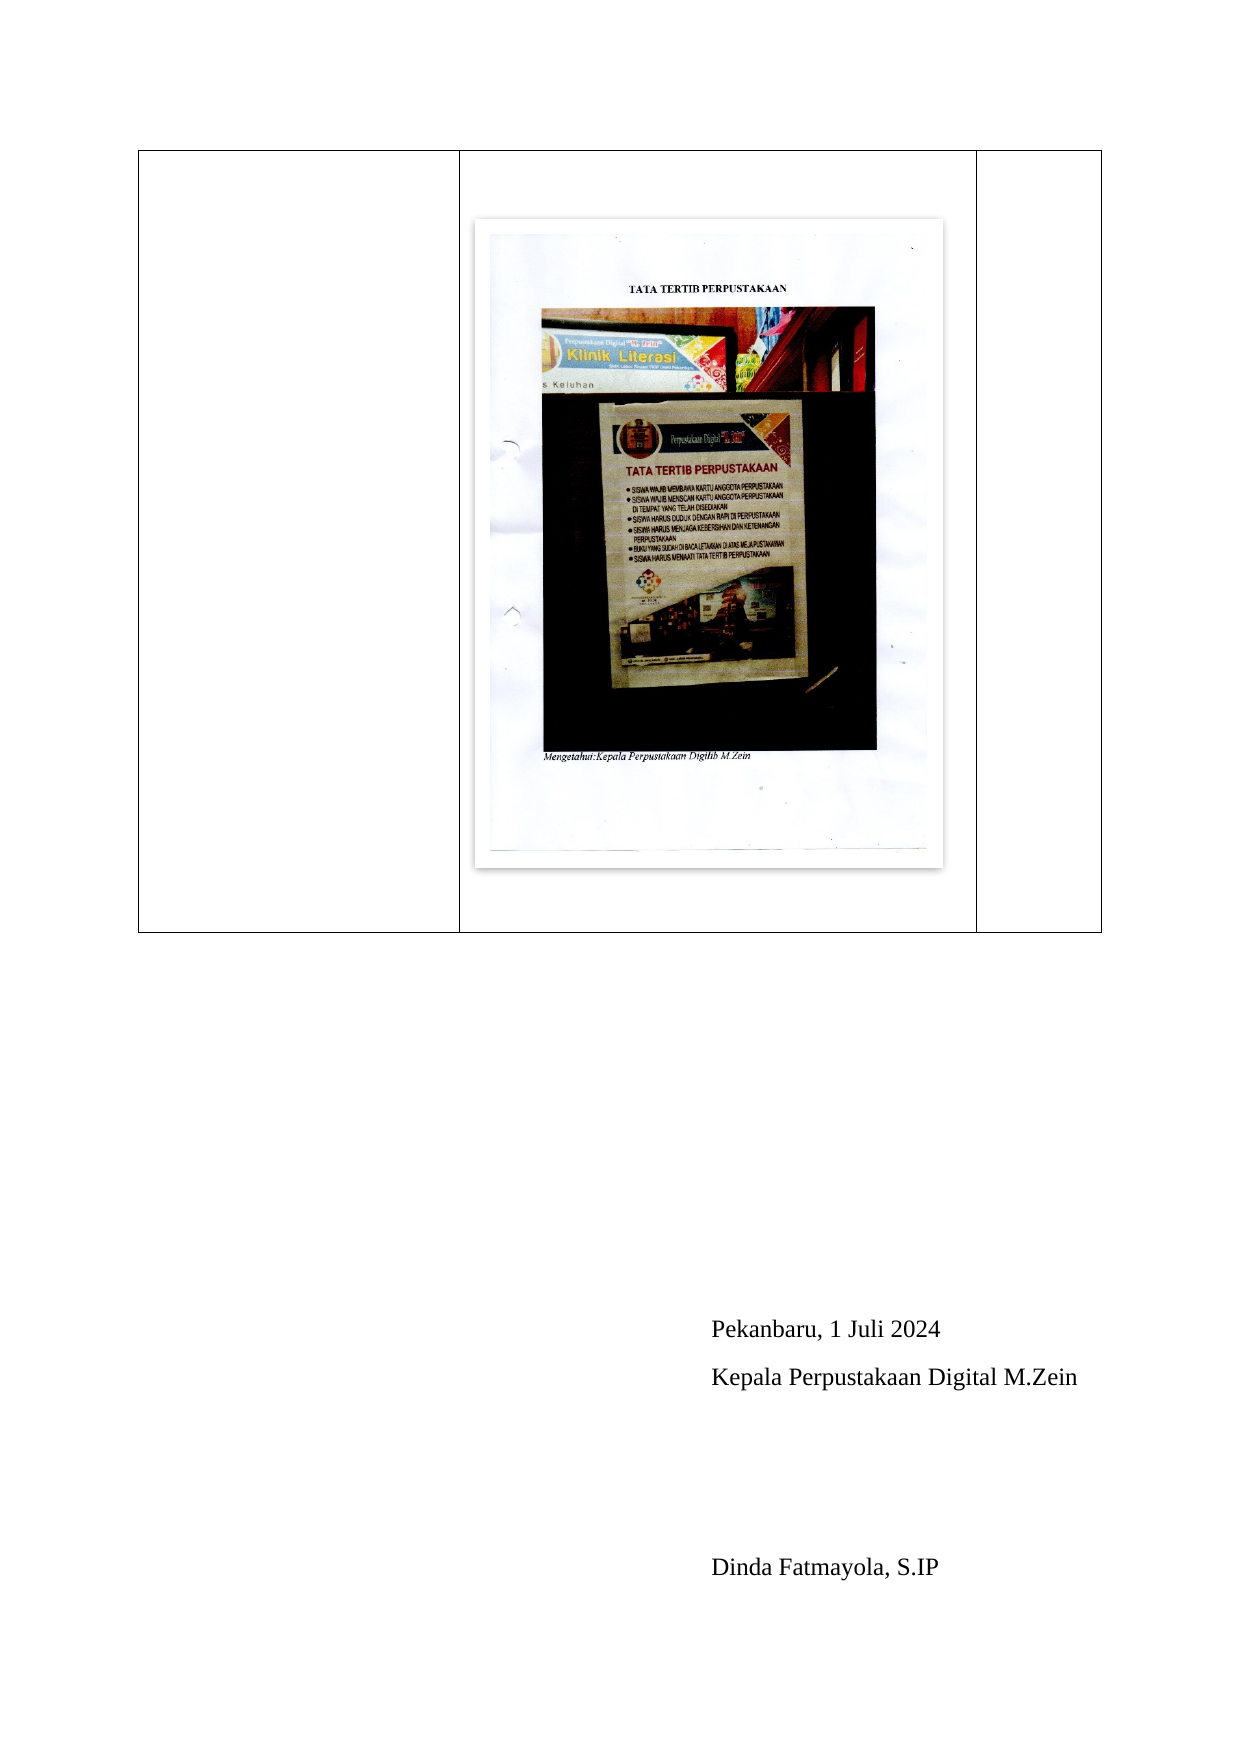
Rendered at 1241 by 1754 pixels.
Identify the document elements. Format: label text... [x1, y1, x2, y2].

table_cell [139, 151, 459, 932]
table_cell [977, 151, 1101, 932]
table_cell [460, 151, 976, 932]
text Pekanbaru, 1 Juli 2024 [150, 1314, 1090, 1343]
picture [490, 234, 928, 853]
text Kepala Perpustakaan Digital M.Zein [150, 1362, 1090, 1391]
text Dinda Fatmayola, S.IP [150, 1552, 1090, 1581]
